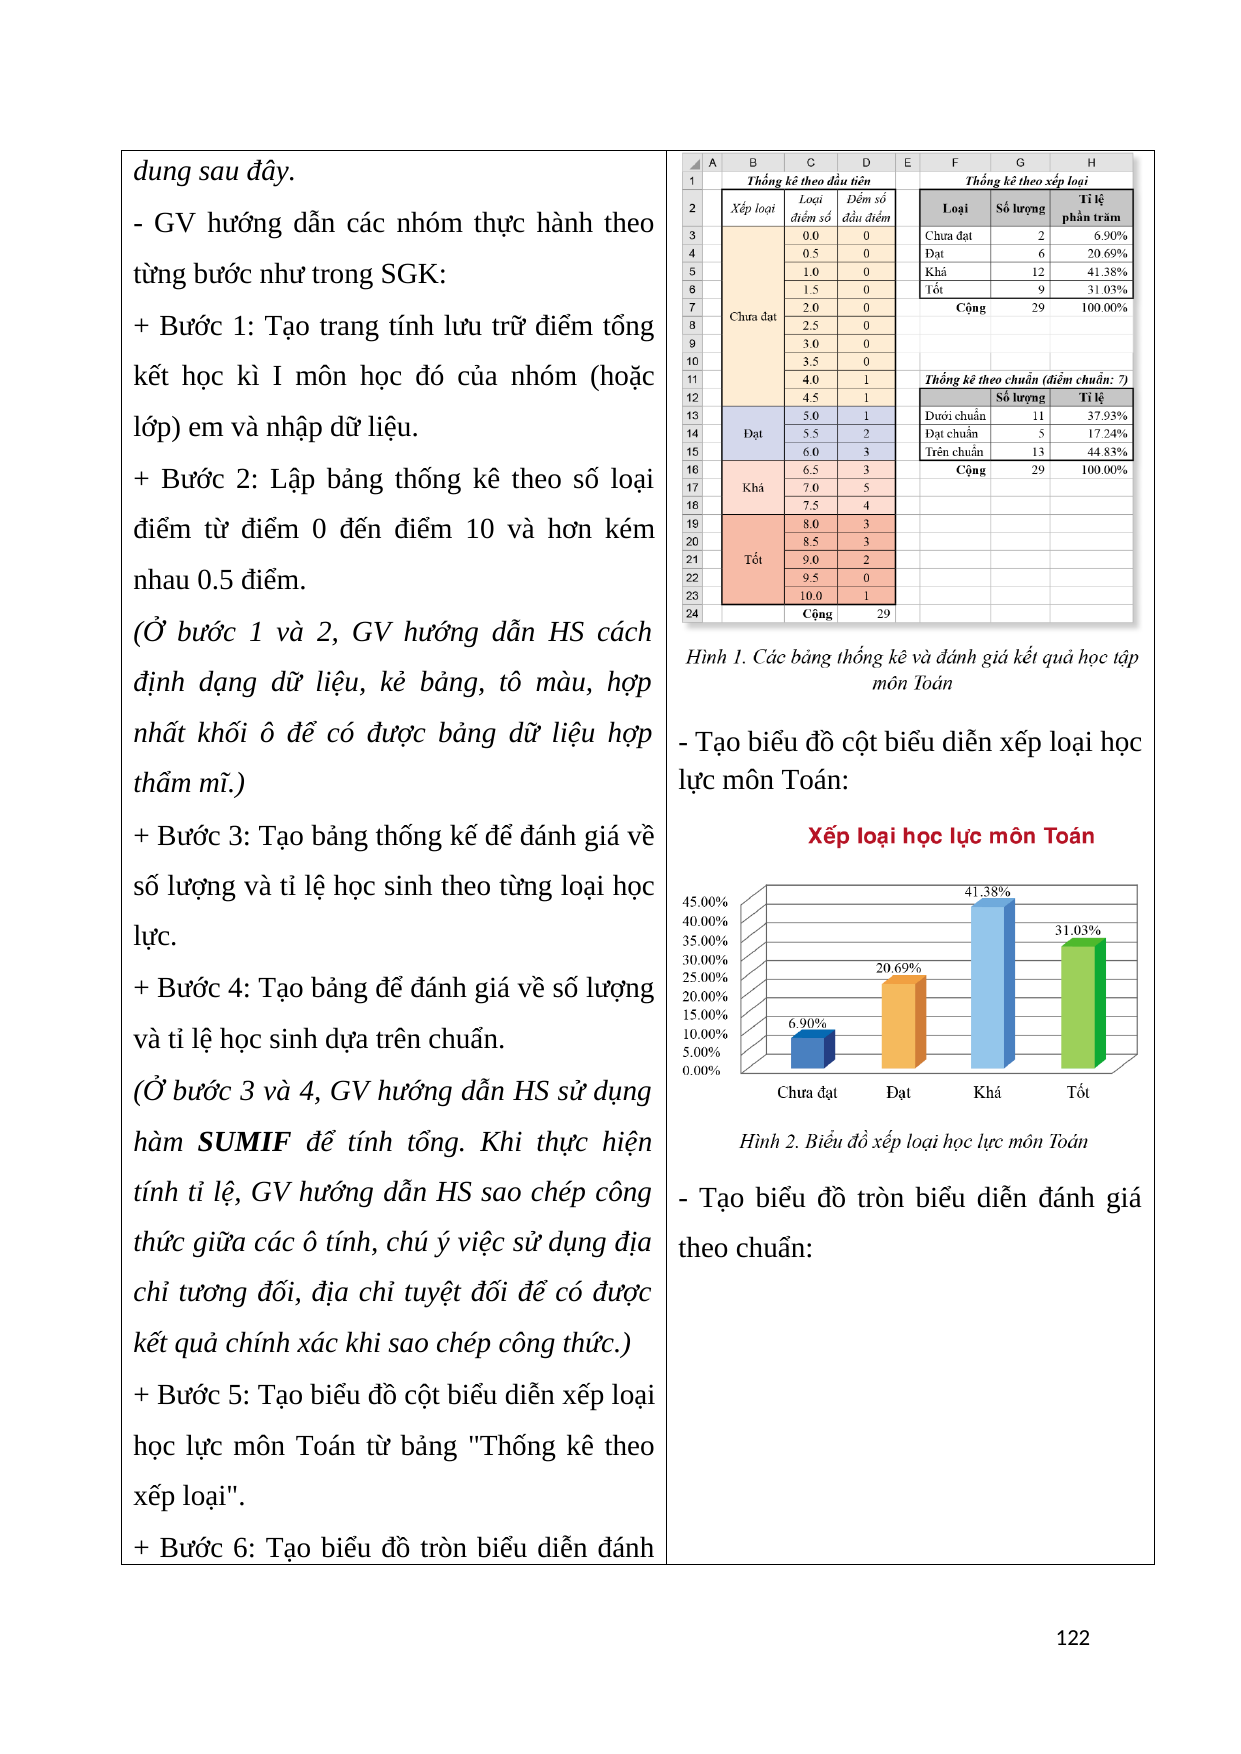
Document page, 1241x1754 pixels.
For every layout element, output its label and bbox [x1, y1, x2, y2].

table_cell [122, 151, 666, 1564]
picture [678, 821, 1143, 1155]
table_cell [667, 151, 1154, 1564]
picture [678, 151, 1143, 698]
